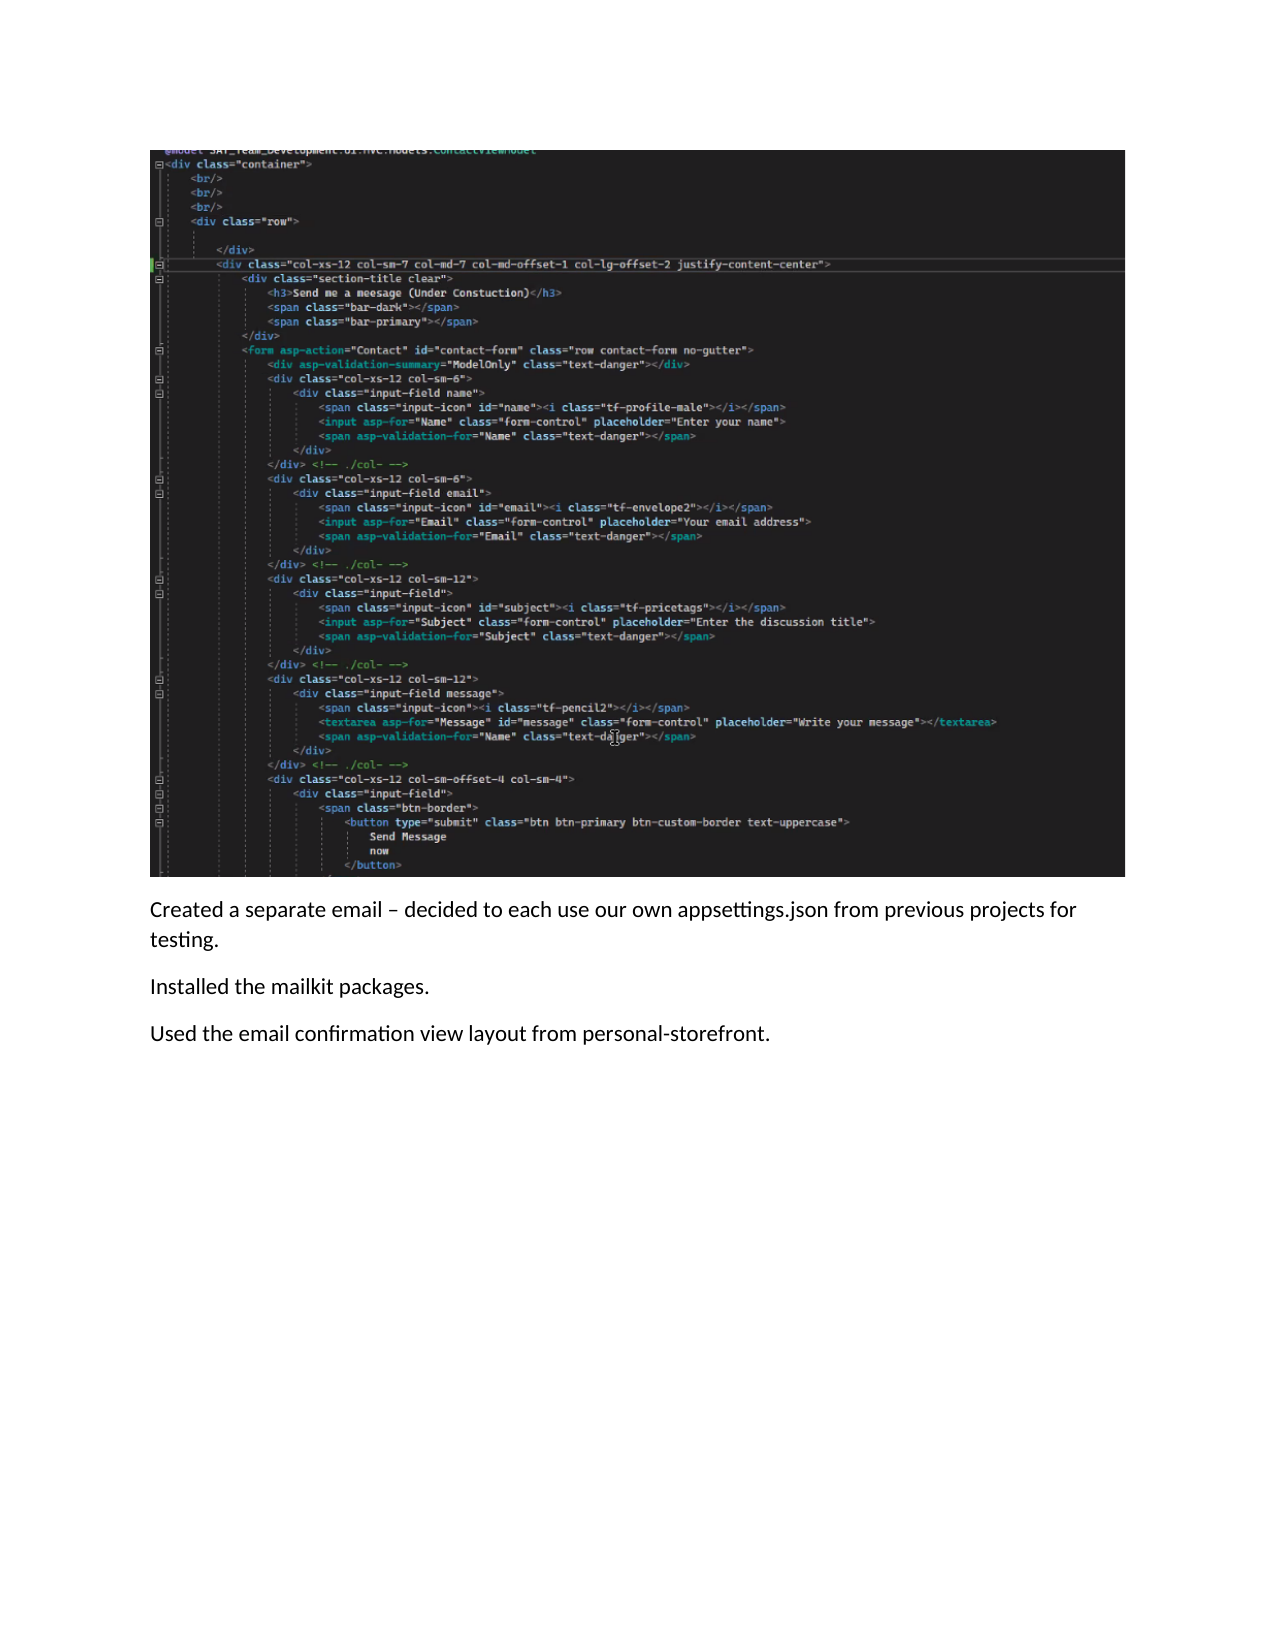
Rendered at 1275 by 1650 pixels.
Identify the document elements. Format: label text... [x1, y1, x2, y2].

picture [150, 150, 1125, 877]
text Created a separate email – decided to each use our own appsettings.json from previous projects for testing. [150, 895, 1125, 954]
text Used the email confirmation view layout from personal-storefront. [150, 1019, 1125, 1047]
text Installed the mailkit packages. [150, 972, 1125, 1001]
